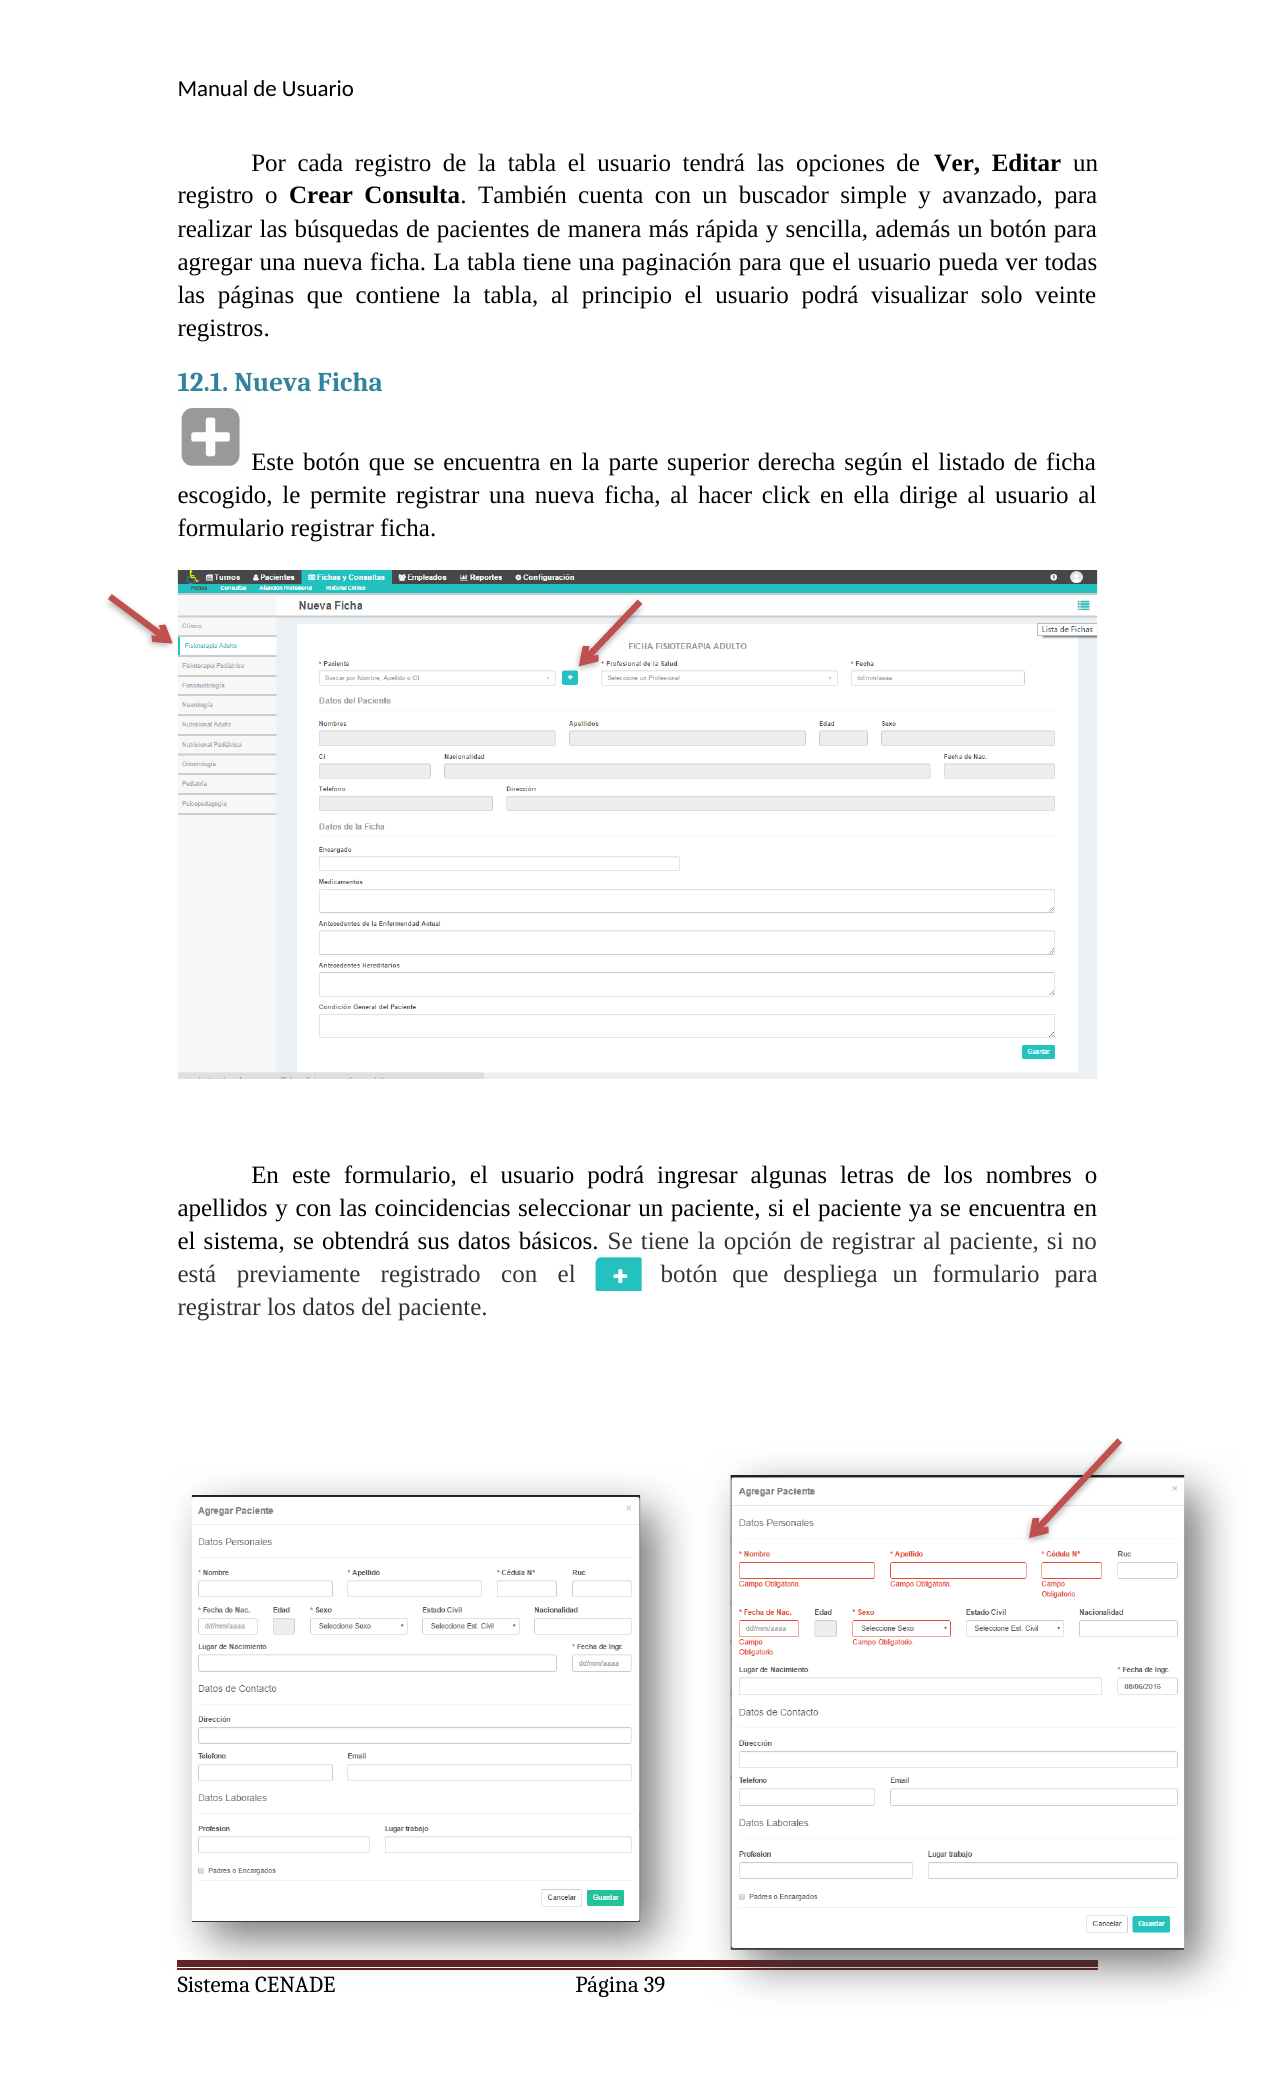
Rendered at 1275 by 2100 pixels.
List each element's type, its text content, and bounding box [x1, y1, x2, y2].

picture [594, 1256, 646, 1295]
text En este formulario, el usuario podrá ingresar algunas letras de los nombres o apellidos y con las coincidencias seleccionar un paciente, si el paciente ya se encuentra en el sistema, se obtendrá sus datos básicos. Se tiene la opción de registrar al paciente, si no está previamente registrado con el botón que despliega un formulario para registrar los datos del paciente. [177, 1160, 1098, 1321]
picture [191, 1495, 641, 1922]
picture [730, 1475, 1185, 1950]
subtitle 12.1. Nueva Ficha [177, 367, 1098, 398]
text Este botón que se encuentra en la parte superior derecha según el listado de ficha escogido, le permite registrar una nueva ficha, al hacer click en ella dirige al usuario al formulario registrar ficha. [177, 402, 1098, 542]
picture [177, 570, 1098, 1079]
text Por cada registro de la tabla el usuario tendrá las opciones de Ver, Editar un registro o Crear Consulta. También cuenta con un buscador simple y avanzado, para realizar las búsquedas de pacientes de manera más rápida y sencilla, además un botón para agregar una nueva ficha. La tabla tiene una paginación para que el usuario pueda ver todas las páginas que contiene la tabla, al principio el usuario podrá visualizar solo veinte registros. [177, 148, 1098, 341]
picture [177, 402, 244, 471]
